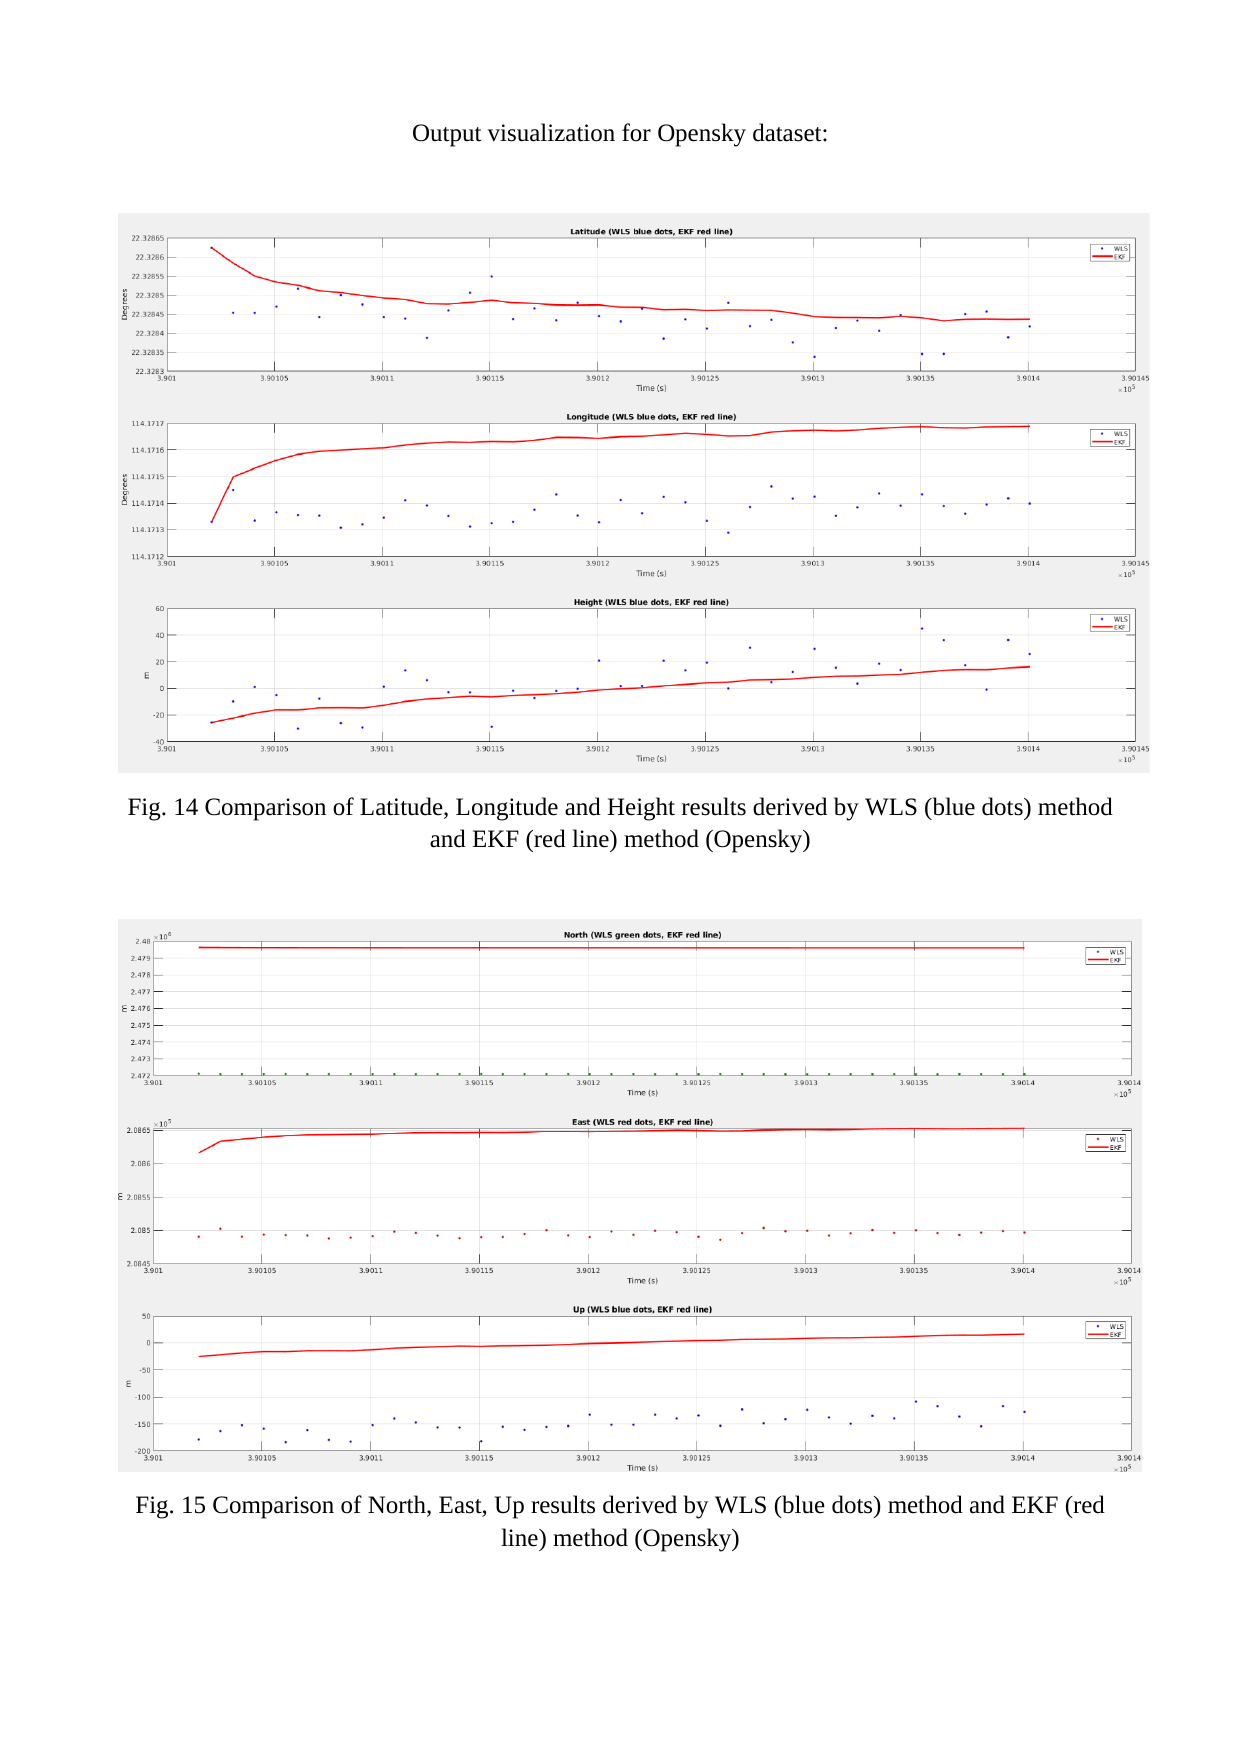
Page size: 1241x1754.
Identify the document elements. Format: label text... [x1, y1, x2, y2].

text Fig. 14 Comparison of Latitude, Longitude and Height results derived by WLS (blue dots) method and EKF (red line) method (Opensky) [118, 792, 1122, 853]
picture [118, 919, 1143, 1472]
text Output visualization for Opensky dataset: [118, 118, 1122, 147]
picture [118, 213, 1150, 773]
text Fig. 15 Comparison of North, East, Up results derived by WLS (blue dots) method and EKF (red line) method (Opensky) [118, 1490, 1122, 1552]
